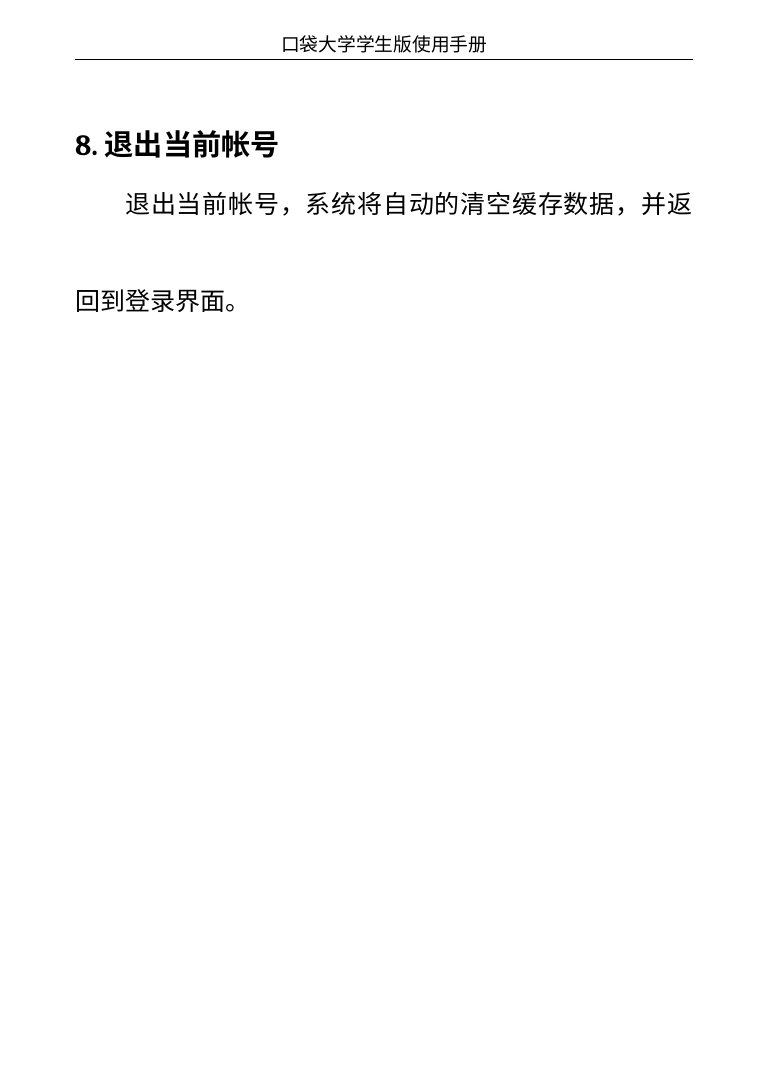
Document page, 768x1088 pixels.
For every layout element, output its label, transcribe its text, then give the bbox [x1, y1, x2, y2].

text 退出当前帐号，系统将自动的清空缓存数据，并返回到登录界面。 [75, 170, 693, 332]
subtitle 退出当前帐号 [75, 121, 693, 163]
